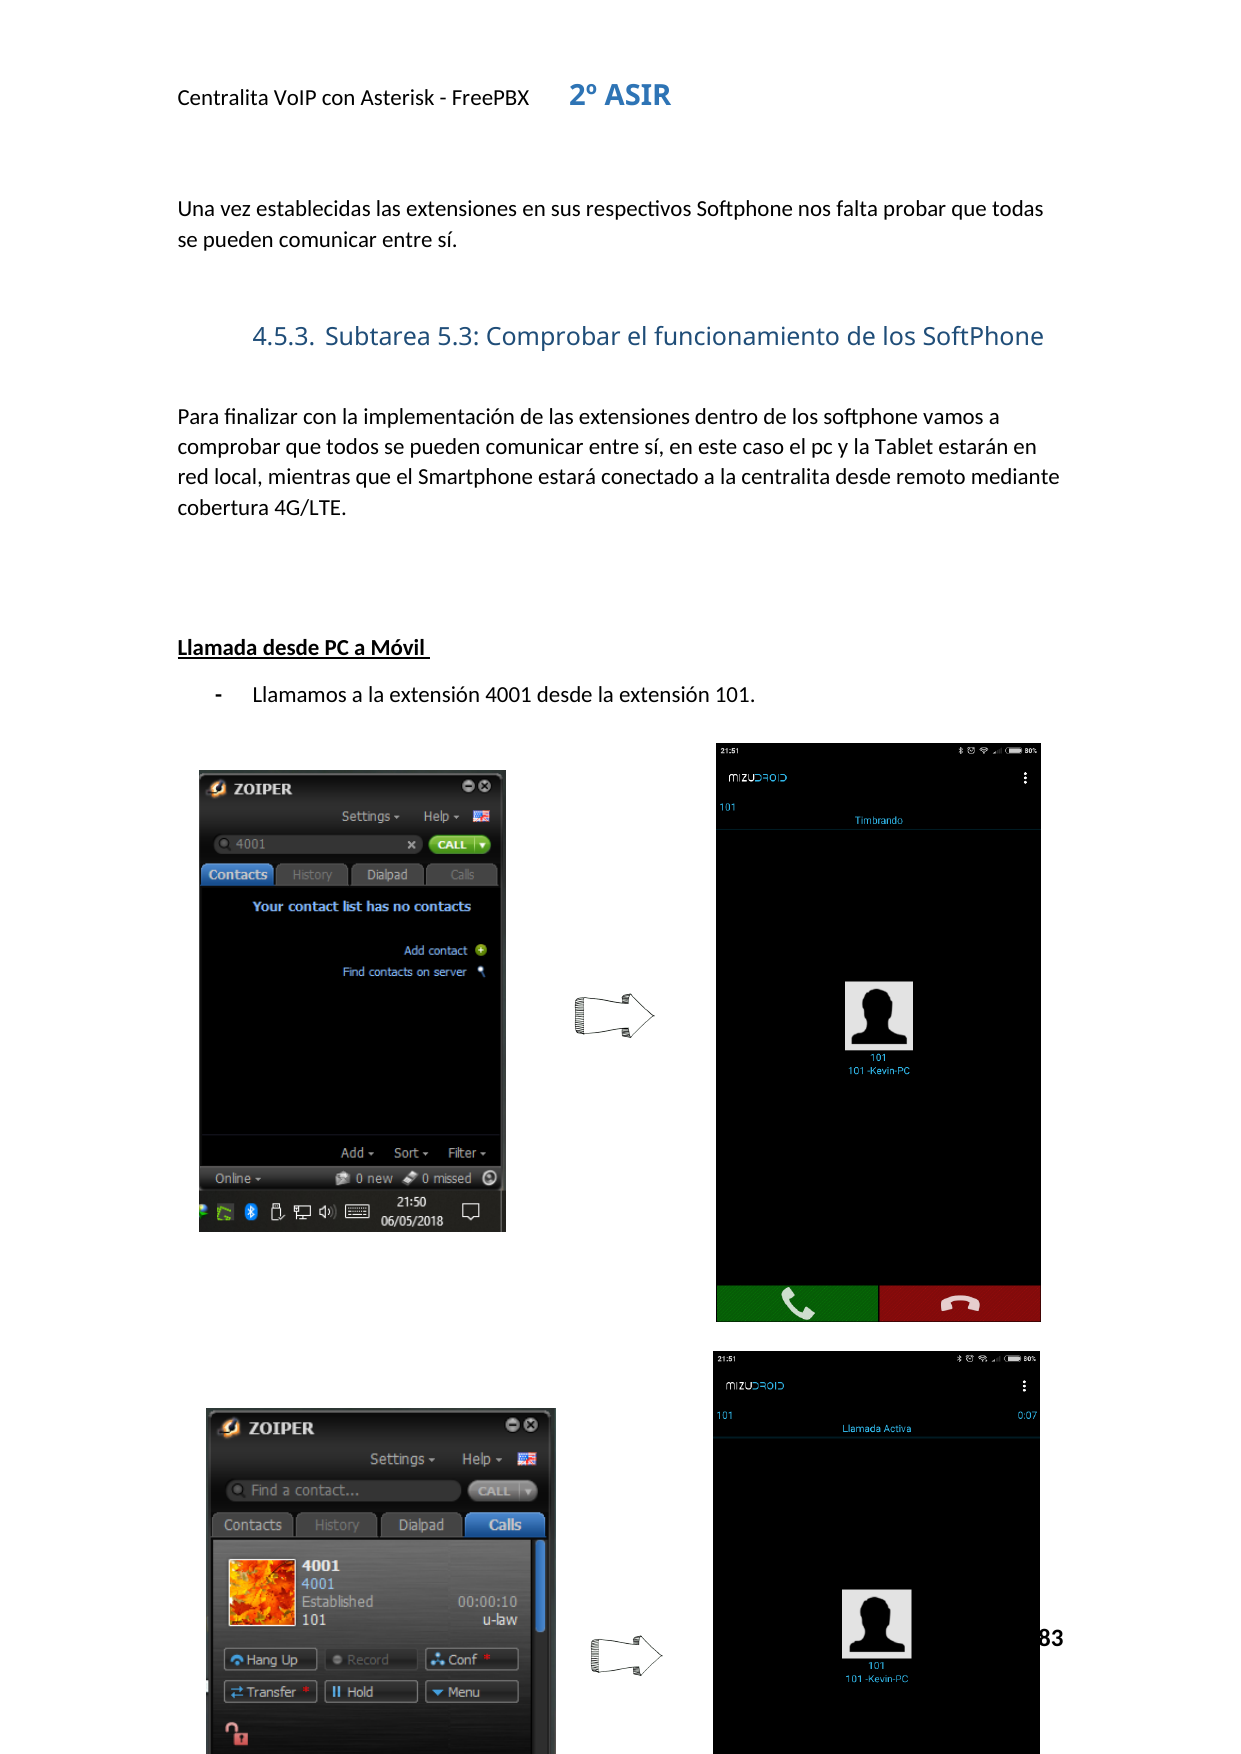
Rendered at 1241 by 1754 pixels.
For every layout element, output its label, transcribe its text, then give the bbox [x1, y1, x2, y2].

text Para finalizar con la implementación de las extensiones dentro de los softphone vamos a comprobar que todos se pueden comunicar entre sí, en este caso el pc y la Tablet estarán en red local, mientras que el Smartphone estará conectado a la centralita desde remoto mediante cobertura 4G/LTE. [177, 402, 1063, 521]
picture [573, 974, 656, 1057]
subtitle Subtarea 5.3: Comprobar el funcionamiento de los SoftPhone [252, 318, 1063, 352]
picture [716, 743, 1041, 1322]
list Llamamos a la extensión 4001 desde la extensión 101. [215, 680, 1063, 708]
picture [589, 1618, 664, 1693]
picture [713, 1351, 1040, 1754]
picture [206, 1408, 556, 1754]
text Una vez establecidas las extensiones en sus respectivos Softphone nos falta probar que todas se pueden comunicar entre sí. [177, 194, 1063, 253]
picture [199, 770, 506, 1232]
text Llamada desde PC a Móvil [177, 633, 1063, 661]
